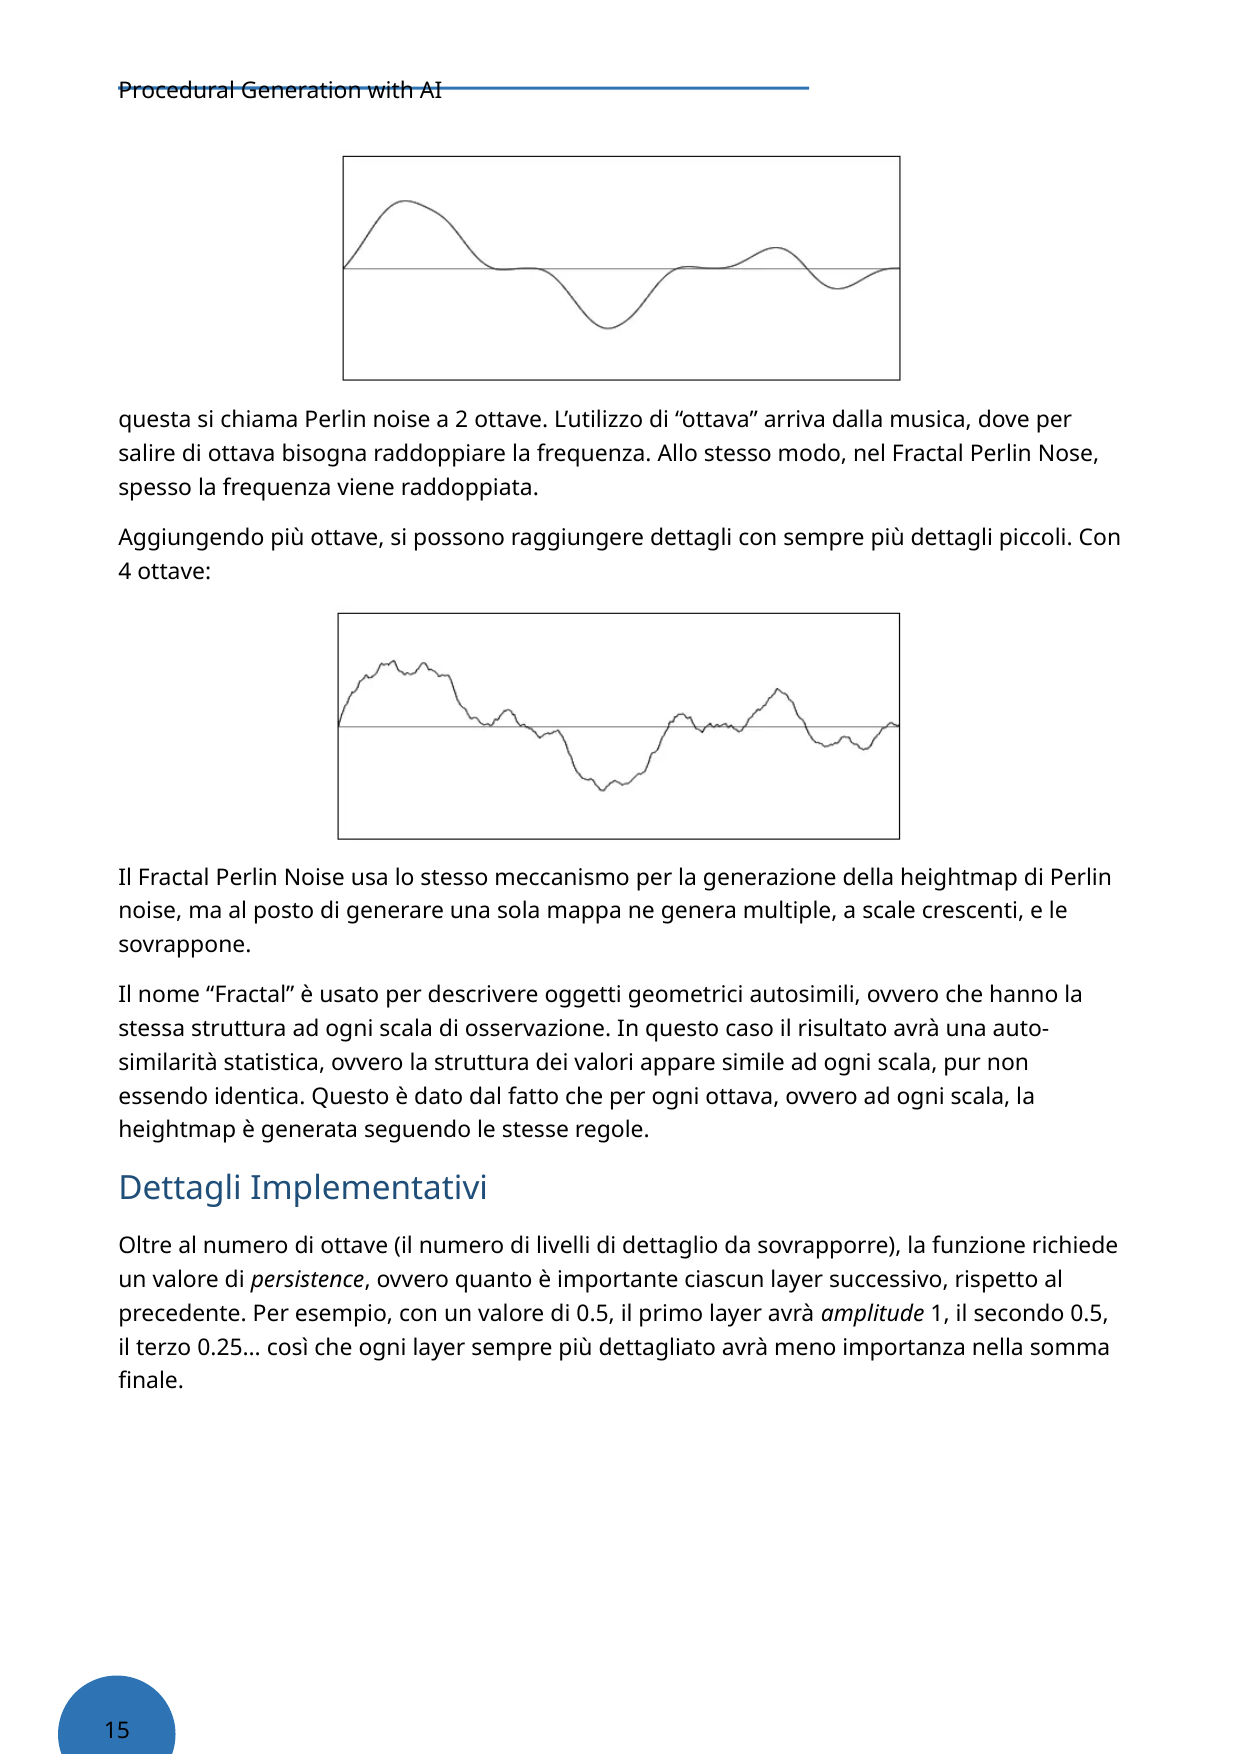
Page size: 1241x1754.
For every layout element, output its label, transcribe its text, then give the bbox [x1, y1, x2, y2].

text Il nome “Fractal” è usato per descrivere oggetti geometrici autosimili, ovvero che hanno la stessa struttura ad ogni scala di osservazione. In questo caso il risultato avrà una auto-similarità statistica, ovvero la struttura dei valori appare simile ad ogni scala, pur non essendo identica. Questo è dato dal fatto che per ogni ottava, ovvero ad ogni scala, la heightmap è generata seguendo le stesse regole. [118, 978, 1122, 1145]
text Oltre al numero di ottave (il numero di livelli di dettaglio da sovrapporre), la funzione richiede un valore di persistence, ovvero quanto è importante ciascun layer successivo, rispetto al precedente. Per esempio, con un valore di 0.5, il primo layer avrà amplitude 1, il secondo 0.5, il terzo 0.25… così che ogni layer sempre più dettagliato avrà meno importanza nella somma finale. [118, 1229, 1122, 1396]
text Dettagli Implementativi [118, 1164, 1122, 1209]
picture [336, 147, 904, 384]
text Il Fractal Perlin Noise usa lo stesso meccanismo per la generazione della heightmap di Perlin noise, ma al posto di generare una sola mappa ne genera multiple, a scale crescenti, e le sovrappone. [118, 861, 1122, 959]
text questa si chiama Perlin noise a 2 ottave. L’utilizzo di “ottava” arriva dalla musica, dove per salire di ottava bisogna raddoppiare la frequenza. Allo stesso modo, nel Fractal Perlin Nose, spesso la frequenza viene raddoppiata. [118, 403, 1122, 502]
text Aggiungendo più ottave, si possono raggiungere dettagli con sempre più dettagli piccoli. Con 4 ottave: [118, 521, 1122, 586]
picture [332, 605, 908, 842]
